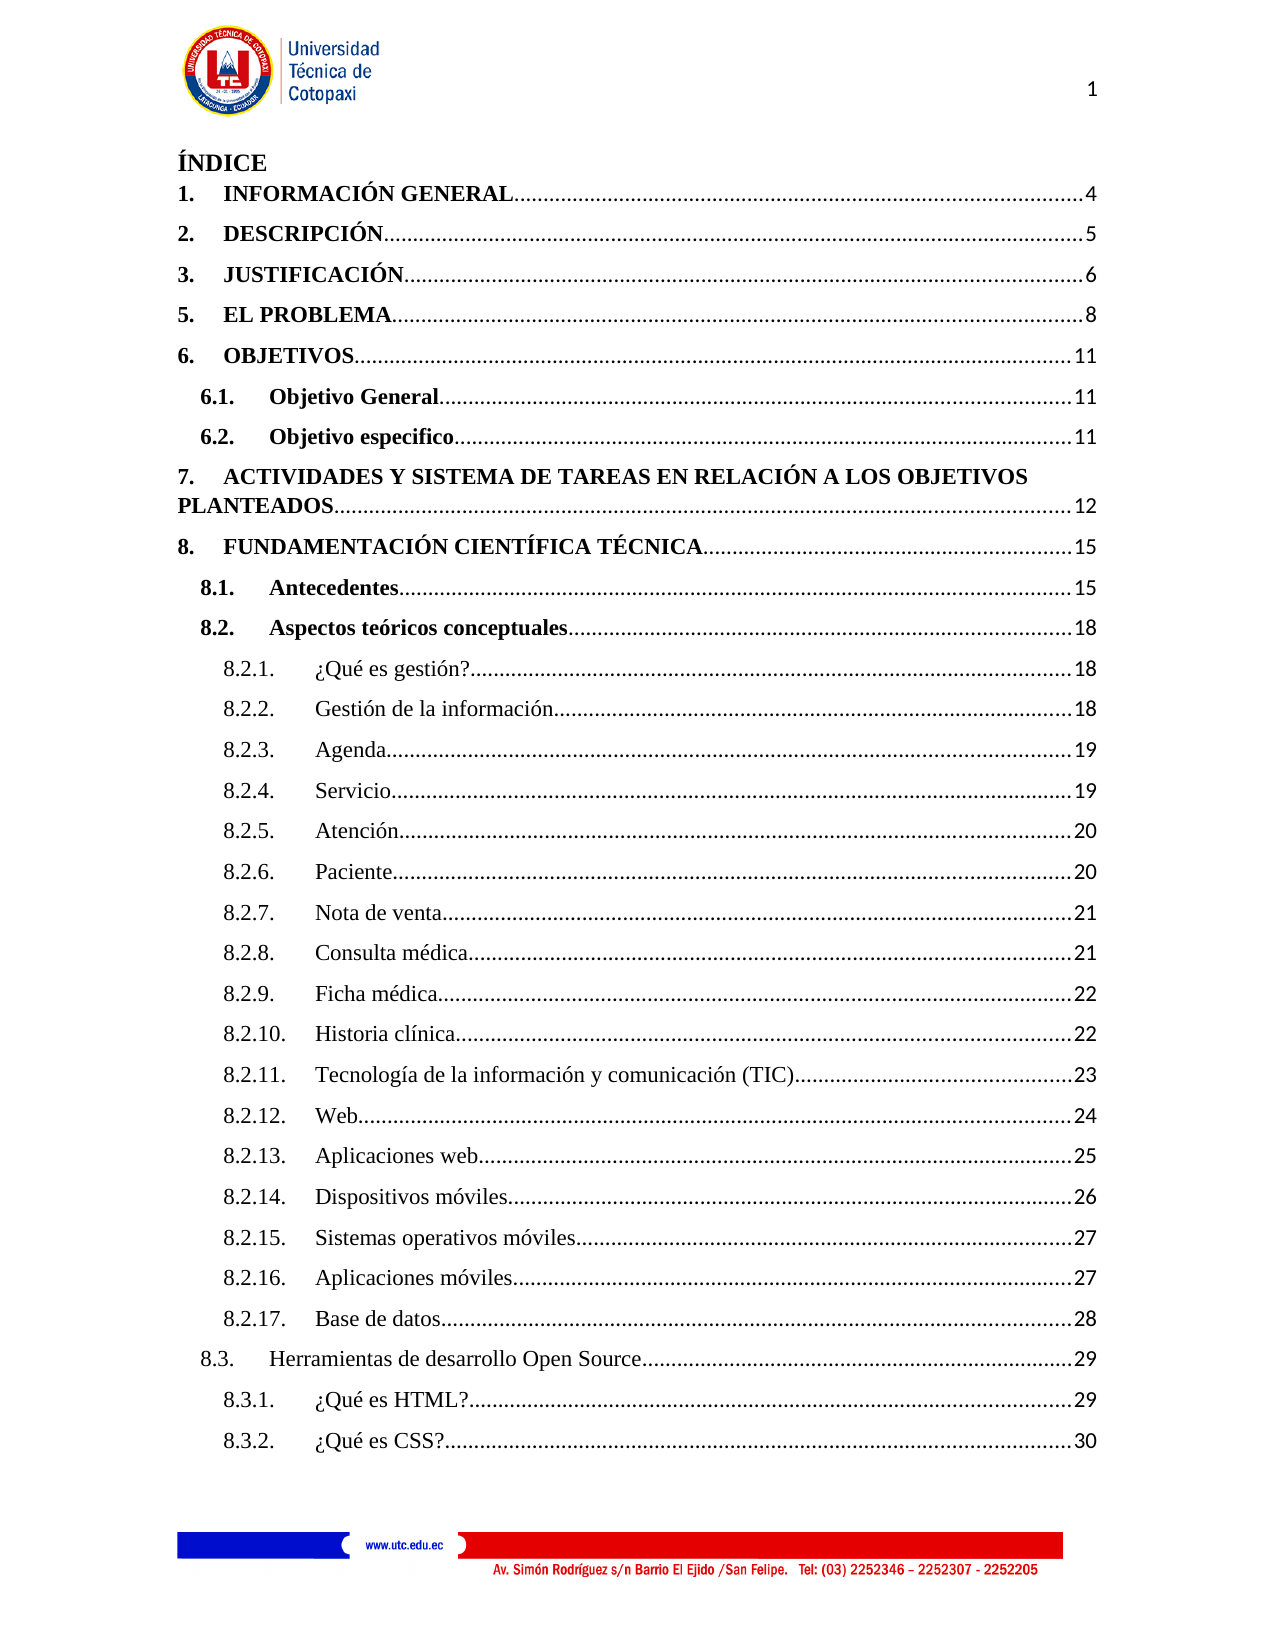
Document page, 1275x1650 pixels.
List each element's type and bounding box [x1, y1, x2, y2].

picture [177, 1532, 1063, 1577]
picture [177, 22, 387, 122]
